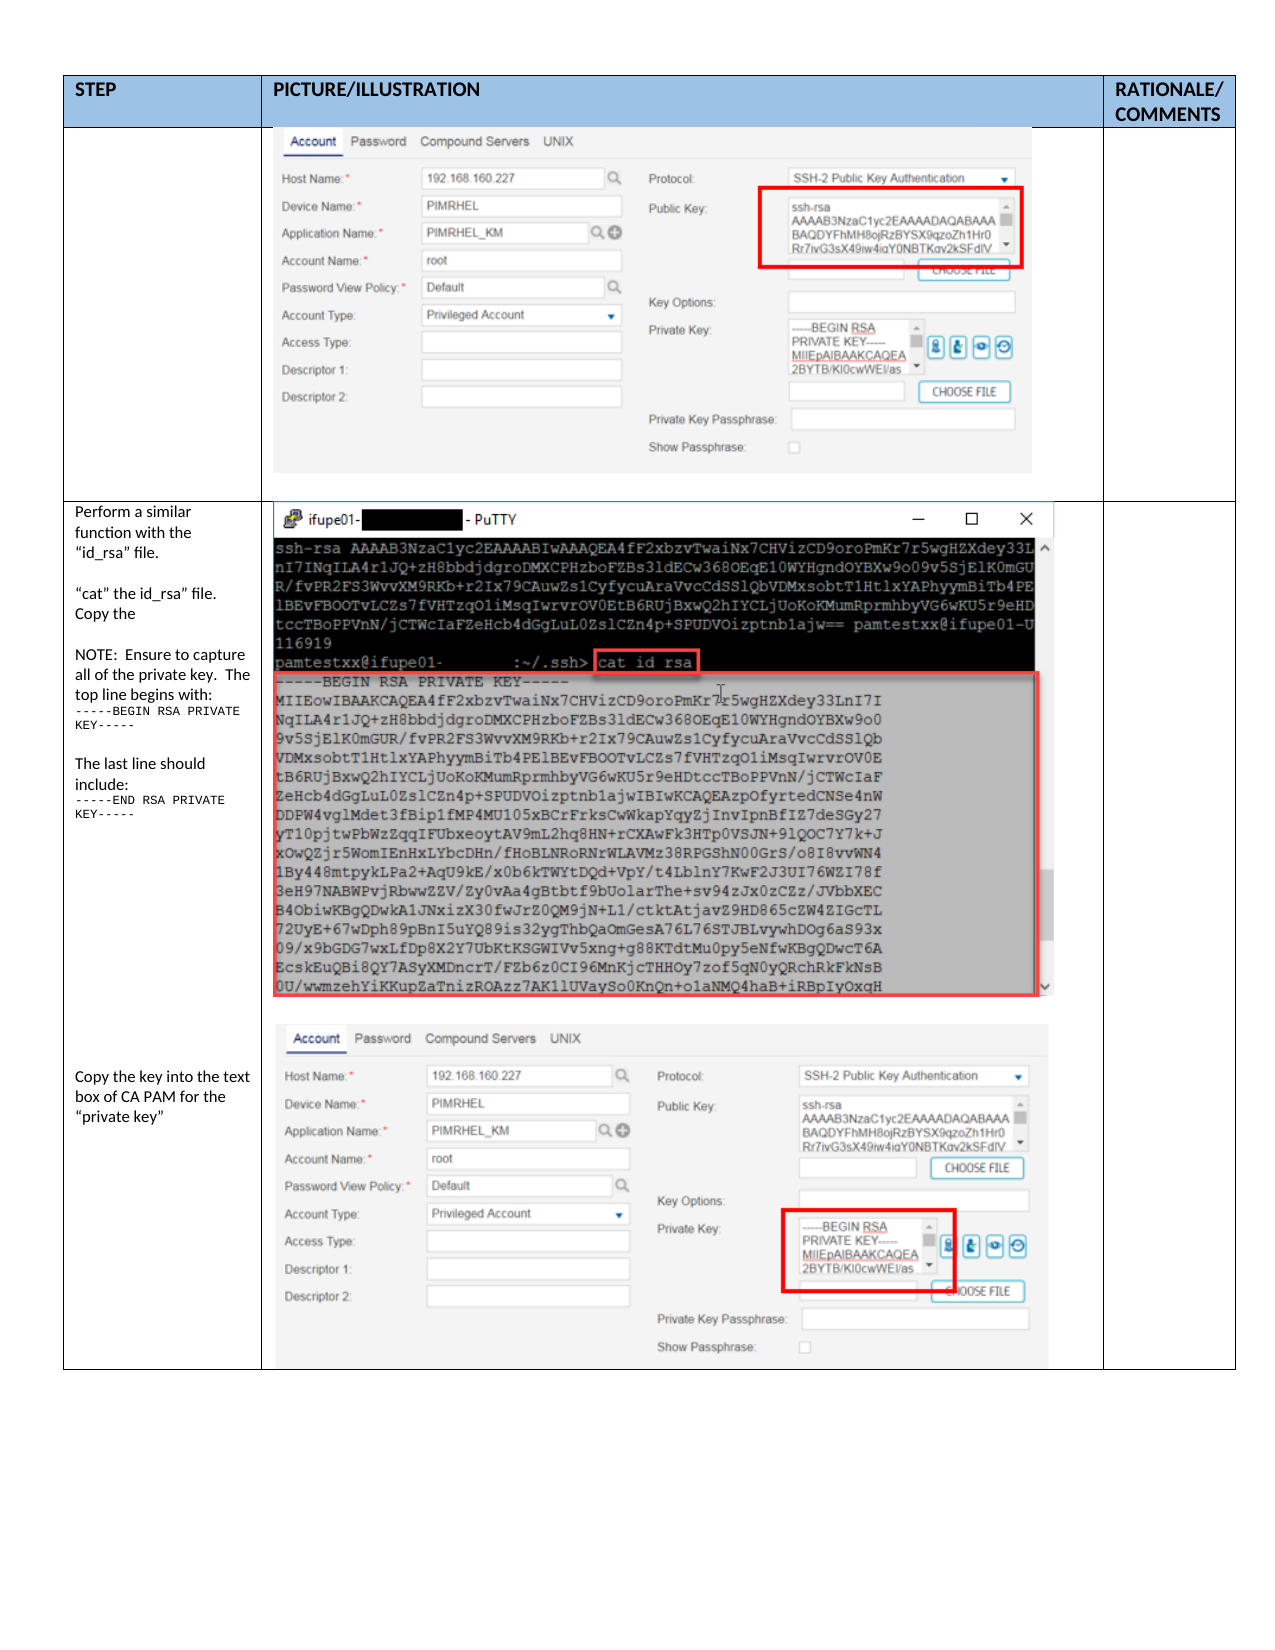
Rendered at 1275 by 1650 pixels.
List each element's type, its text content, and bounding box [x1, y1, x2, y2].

picture [273, 1024, 1049, 1369]
table_header STEP [64, 76, 261, 127]
table_cell Perform a similar function with the “id_rsa” file. “cat” the id_rsa” file. Copy the NOTE: Ensure to capture all of the private key. The top line begins with: -----BEGIN RSA PRIVATE KEY----- The last line should include: -----END RSA PRIVATE KEY----- Copy the key into the text box of CA PAM for the “private key” [64, 502, 261, 1369]
table_header RATIONALE/ COMMENTS [1104, 76, 1235, 127]
table_cell [1104, 128, 1235, 501]
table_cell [64, 128, 261, 501]
table_cell [262, 128, 1103, 501]
picture [273, 501, 1055, 997]
table_cell [262, 502, 1103, 1369]
picture [273, 127, 1032, 473]
table_header PICTURE/ILLUSTRATION [262, 76, 1103, 127]
table_cell [1104, 502, 1235, 1369]
